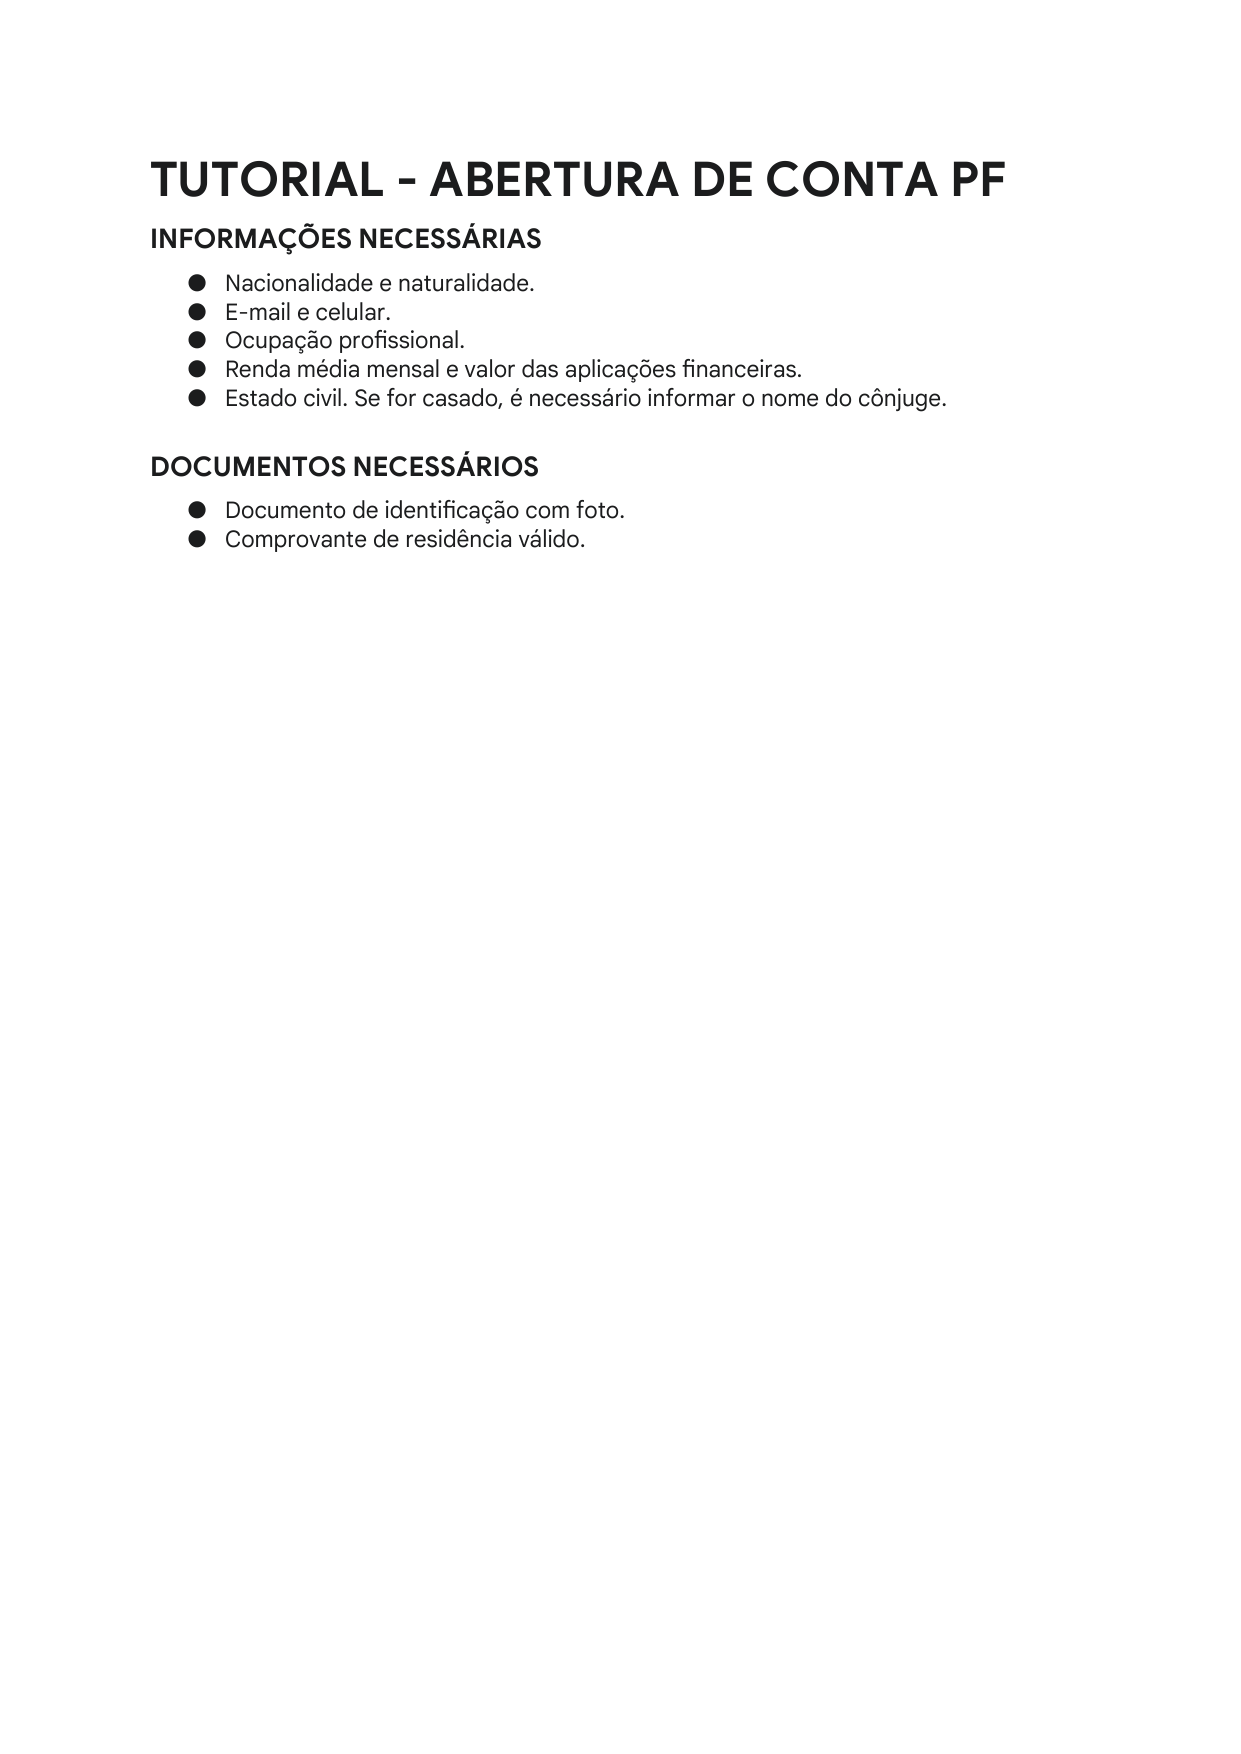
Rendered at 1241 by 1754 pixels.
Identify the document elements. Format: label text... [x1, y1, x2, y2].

list Renda média mensal e valor das aplicações financeiras. [187, 355, 1090, 384]
list Nacionalidade e naturalidade. [187, 269, 1090, 298]
list Documento de identificação com foto. [187, 497, 1090, 525]
list Estado civil. Se for casado, é necessário informar o nome do cônjuge. [187, 384, 1090, 413]
subtitle INFORMAÇÕES NECESSÁRIAS [150, 222, 1090, 256]
subtitle DOCUMENTOS NECESSÁRIOS [150, 450, 1090, 484]
list Comprovante de residência válido. [187, 525, 1090, 554]
subtitle TUTORIAL - ABERTURA DE CONTA PF [150, 150, 1090, 210]
list Ocupação profissional. [187, 326, 1090, 355]
list E-mail e celular. [187, 298, 1090, 326]
